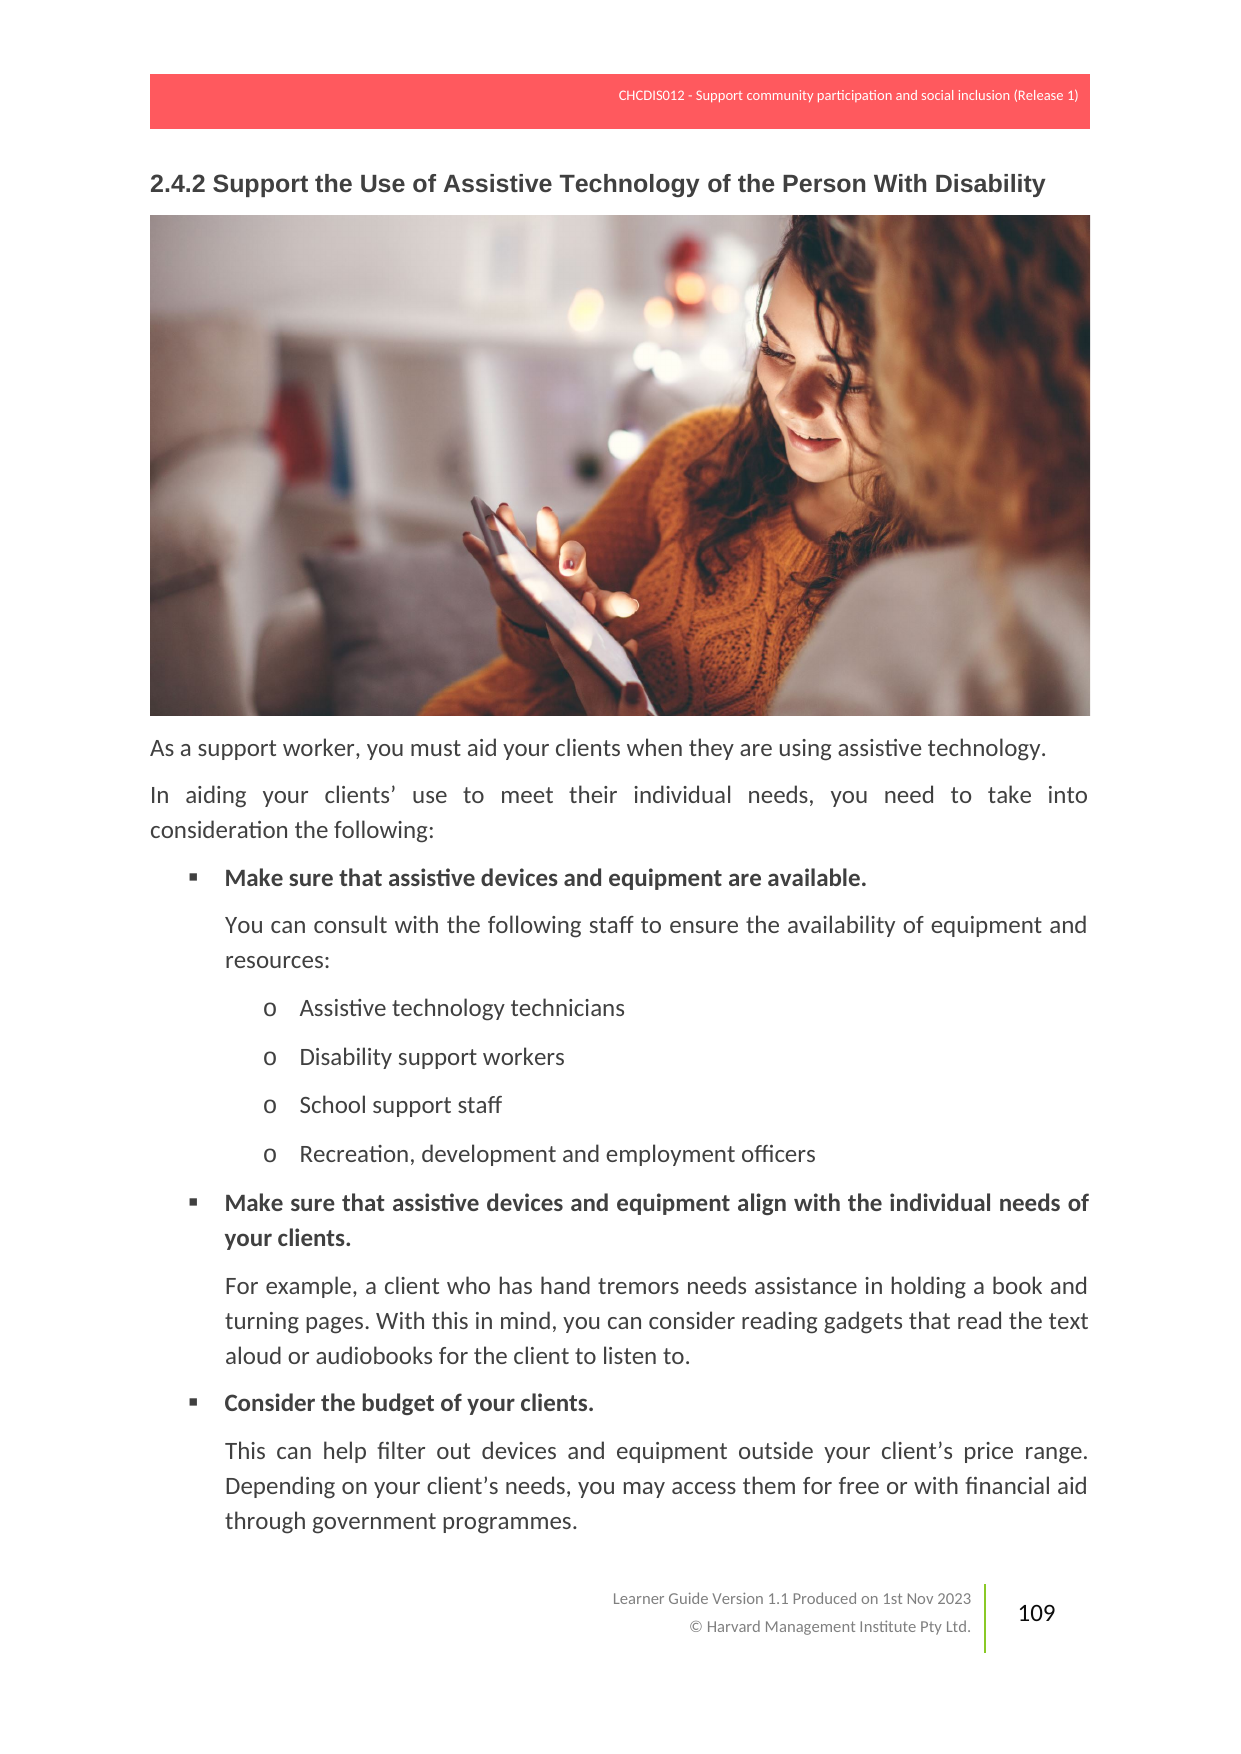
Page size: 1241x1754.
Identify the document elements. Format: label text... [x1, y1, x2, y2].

list Consider the budget of your clients. [187, 1388, 1090, 1418]
list This can help filter out devices and equipment outside your client’s price range. Depending on your client’s needs, you may access them for free or with financial aid through government programmes. [225, 1435, 1090, 1536]
list Make sure that assistive devices and equipment are available. [187, 862, 1090, 892]
text In aiding your clients’ use to meet their individual needs, you need to take into consideration the following: [150, 779, 1090, 845]
list Make sure that assistive devices and equipment align with the individual needs of your clients. [187, 1188, 1090, 1253]
subtitle 2.4.2 Support the Use of Assistive Technology of the Person With Disability [150, 169, 1090, 198]
list For example, a client who has hand tremors needs assistance in holding a book and turning pages. With this in mind, you can consider reading gadgets that read the text aloud or audiobooks for the client to listen to. [225, 1270, 1090, 1371]
list You can consult with the following staff to ensure the availability of equipment and resources: [225, 909, 1090, 975]
picture [150, 215, 1091, 716]
list Assistive technology technicians [262, 992, 1090, 1023]
text As a support worker, you must aid your clients when they are using assistive technology. [150, 732, 1090, 762]
list Disability support workers [262, 1041, 1090, 1072]
list Recreation, development and employment officers [262, 1139, 1090, 1170]
list School support staff [262, 1090, 1090, 1121]
